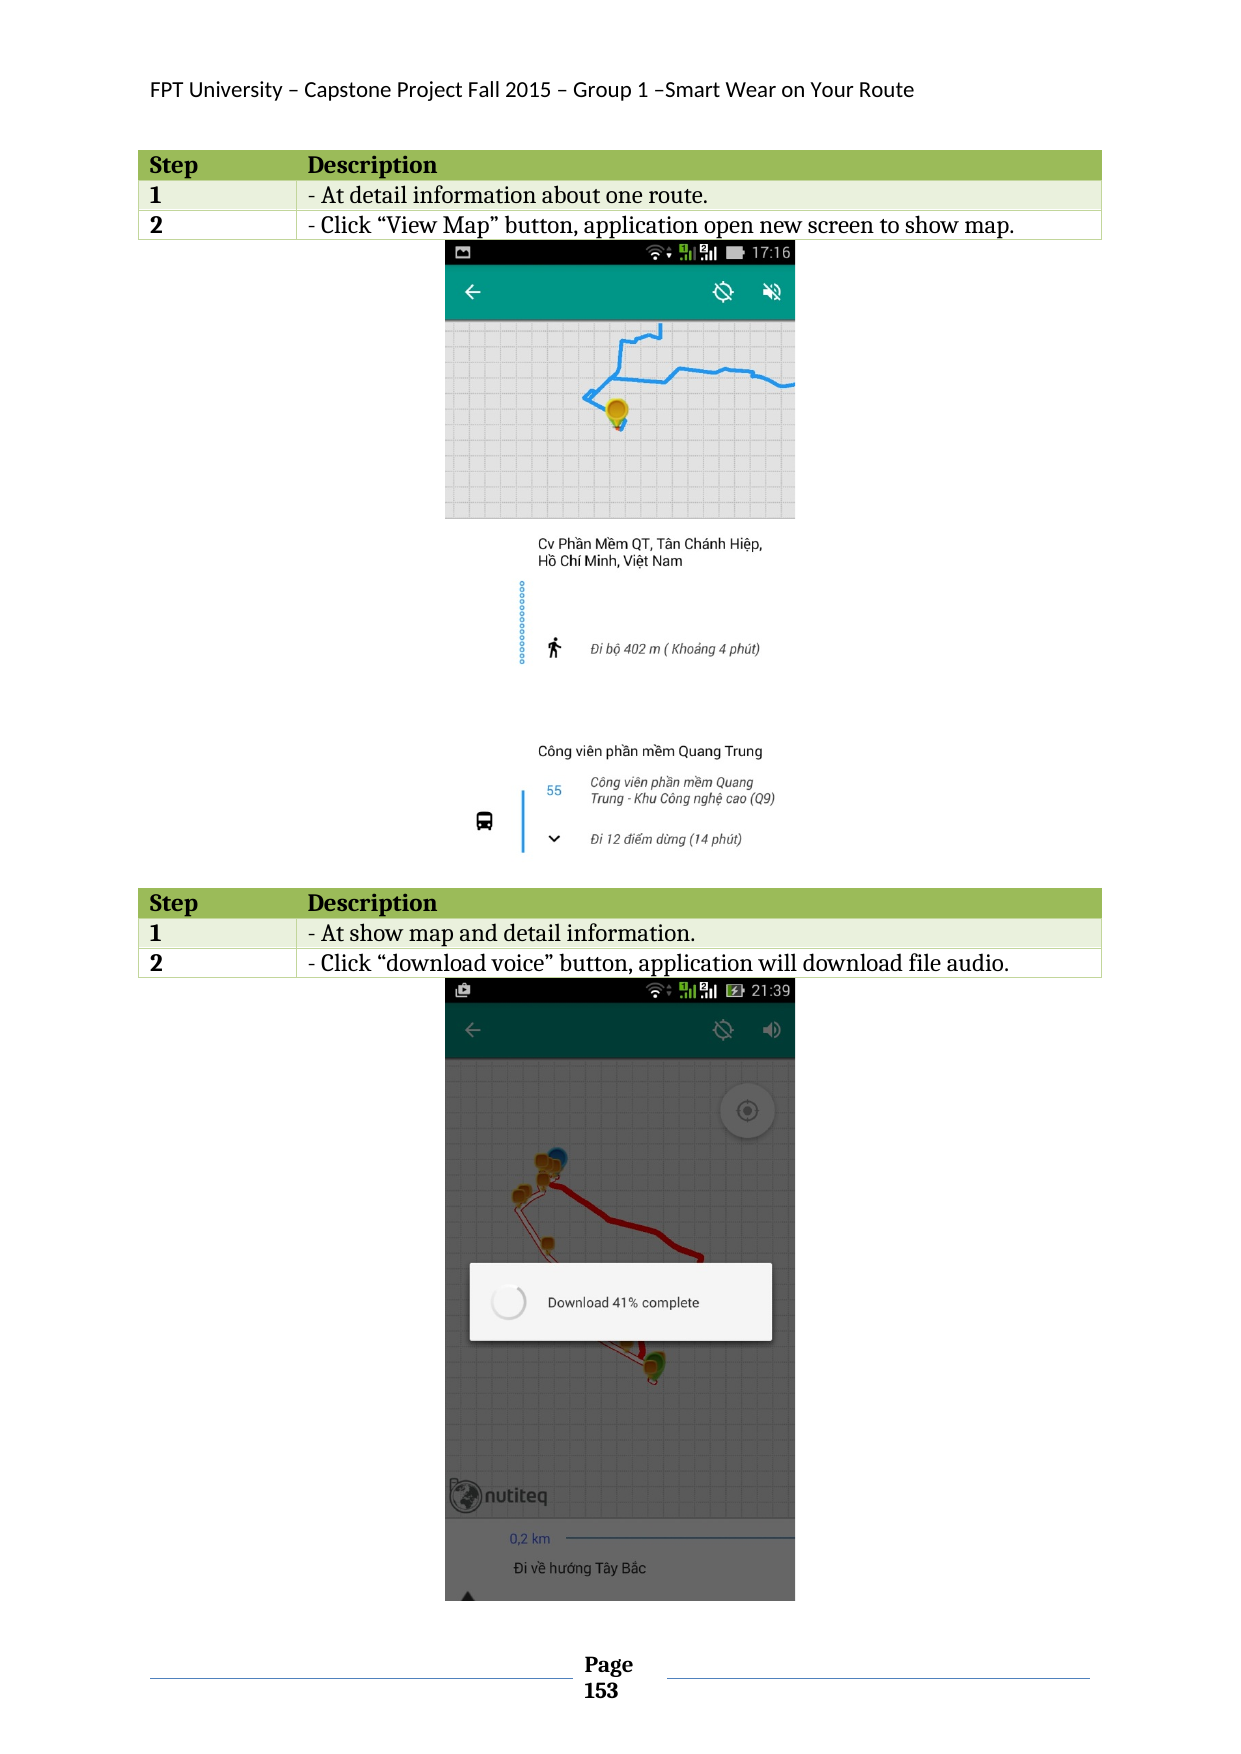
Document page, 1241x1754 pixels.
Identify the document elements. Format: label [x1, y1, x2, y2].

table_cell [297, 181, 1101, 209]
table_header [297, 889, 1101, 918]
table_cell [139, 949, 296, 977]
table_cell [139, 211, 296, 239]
picture [445, 978, 796, 1601]
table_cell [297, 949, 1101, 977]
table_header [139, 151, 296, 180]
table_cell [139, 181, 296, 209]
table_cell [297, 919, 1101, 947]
picture [445, 240, 796, 863]
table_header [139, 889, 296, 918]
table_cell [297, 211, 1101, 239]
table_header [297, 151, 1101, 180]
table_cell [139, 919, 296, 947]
